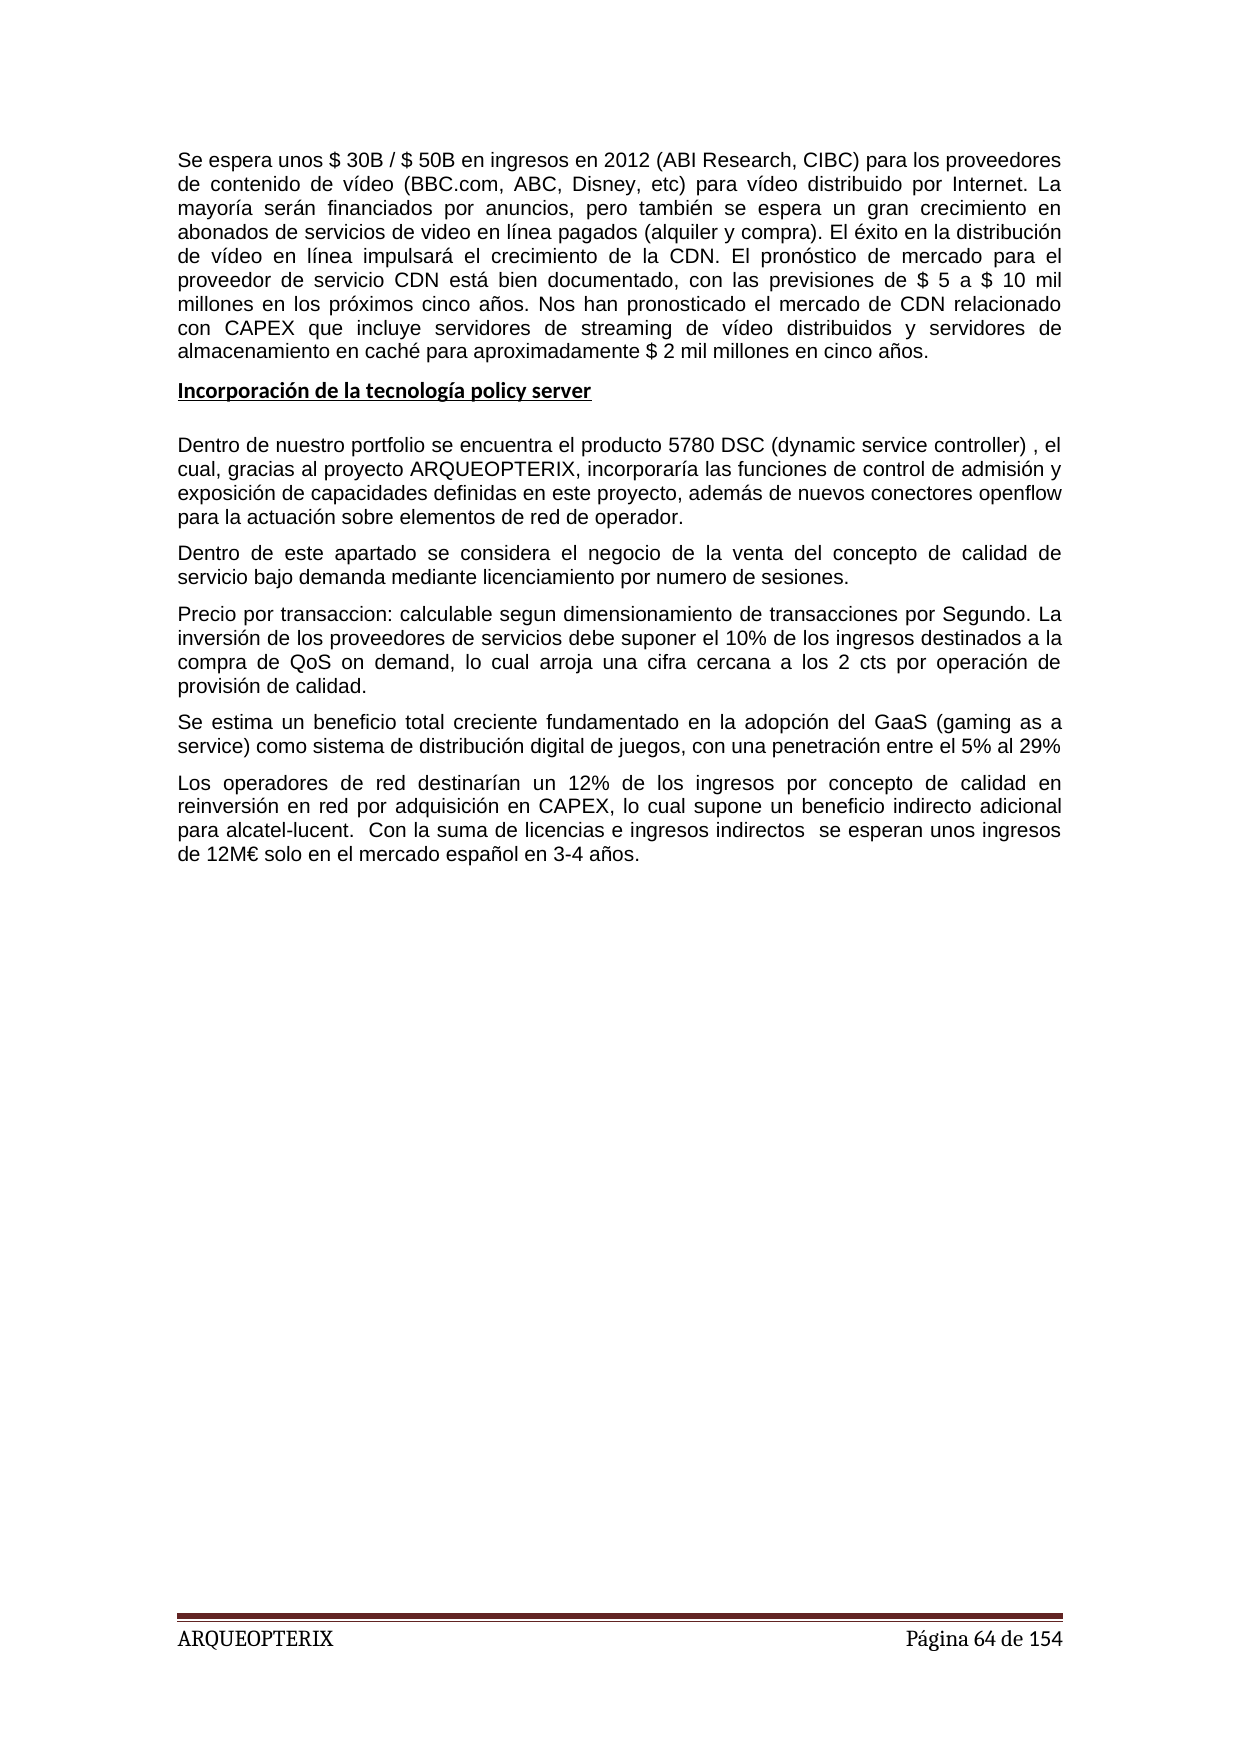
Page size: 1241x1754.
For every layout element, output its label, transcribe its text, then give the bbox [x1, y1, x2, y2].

text Precio por transaccion: calculable segun dimensionamiento de transacciones por Segundo. La inversión de los proveedores de servicios debe suponer el 10% de los ingresos destinados a la compra de QoS on demand, lo cual arroja una cifra cercana a los 2 cts por operación de provisión de calidad. [177, 602, 1063, 697]
text Se estima un beneficio total creciente fundamentado en la adopción del GaaS (gaming as a service) como sistema de distribución digital de juegos, con una penetración entre el 5% al 29% [177, 710, 1063, 758]
text Dentro de nuestro portfolio se encuentra el producto 5780 DSC (dynamic service controller) , el cual, gracias al proyecto ARQUEOPTERIX, incorporaría las funciones de control de admisión y exposición de capacidades definidas en este proyecto, además de nuevos conectores openflow para la actuación sobre elementos de red de operador. [177, 433, 1063, 529]
text Se espera unos $ 30B / $ 50B en ingresos en 2012 (ABI Research, CIBC) para los proveedores de contenido de vídeo (BBC.com, ABC, Disney, etc) para vídeo distribuido por Internet. La mayoría serán financiados por anuncios, pero también se espera un gran crecimiento en abonados de servicios de video en línea pagados (alquiler y compra). El éxito en la distribución de vídeo en línea impulsará el crecimiento de la CDN. El pronóstico de mercado para el proveedor de servicio CDN está bien documentado, con las previsiones de $ 5 a $ 10 mil millones en los próximos cinco años. Nos han pronosticado el mercado de CDN relacionado con CAPEX que incluye servidores de streaming de vídeo distribuidos y servidores de almacenamiento en caché para aproximadamente $ 2 mil millones en cinco años. [177, 148, 1063, 363]
text Dentro de este apartado se considera el negocio de la venta del concepto de calidad de servicio bajo demanda mediante licenciamiento por numero de sesiones. [177, 541, 1063, 589]
text Los operadores de red destinarían un 12% de los ingresos por concepto de calidad en reinversión en red por adquisición en CAPEX, lo cual supone un beneficio indirecto adicional para alcatel-lucent. Con la suma de licencias e ingresos indirectos se esperan unos ingresos de 12M€ solo en el mercado español en 3-4 años. [177, 770, 1063, 866]
text Incorporación de la tecnología policy server [177, 376, 1063, 404]
